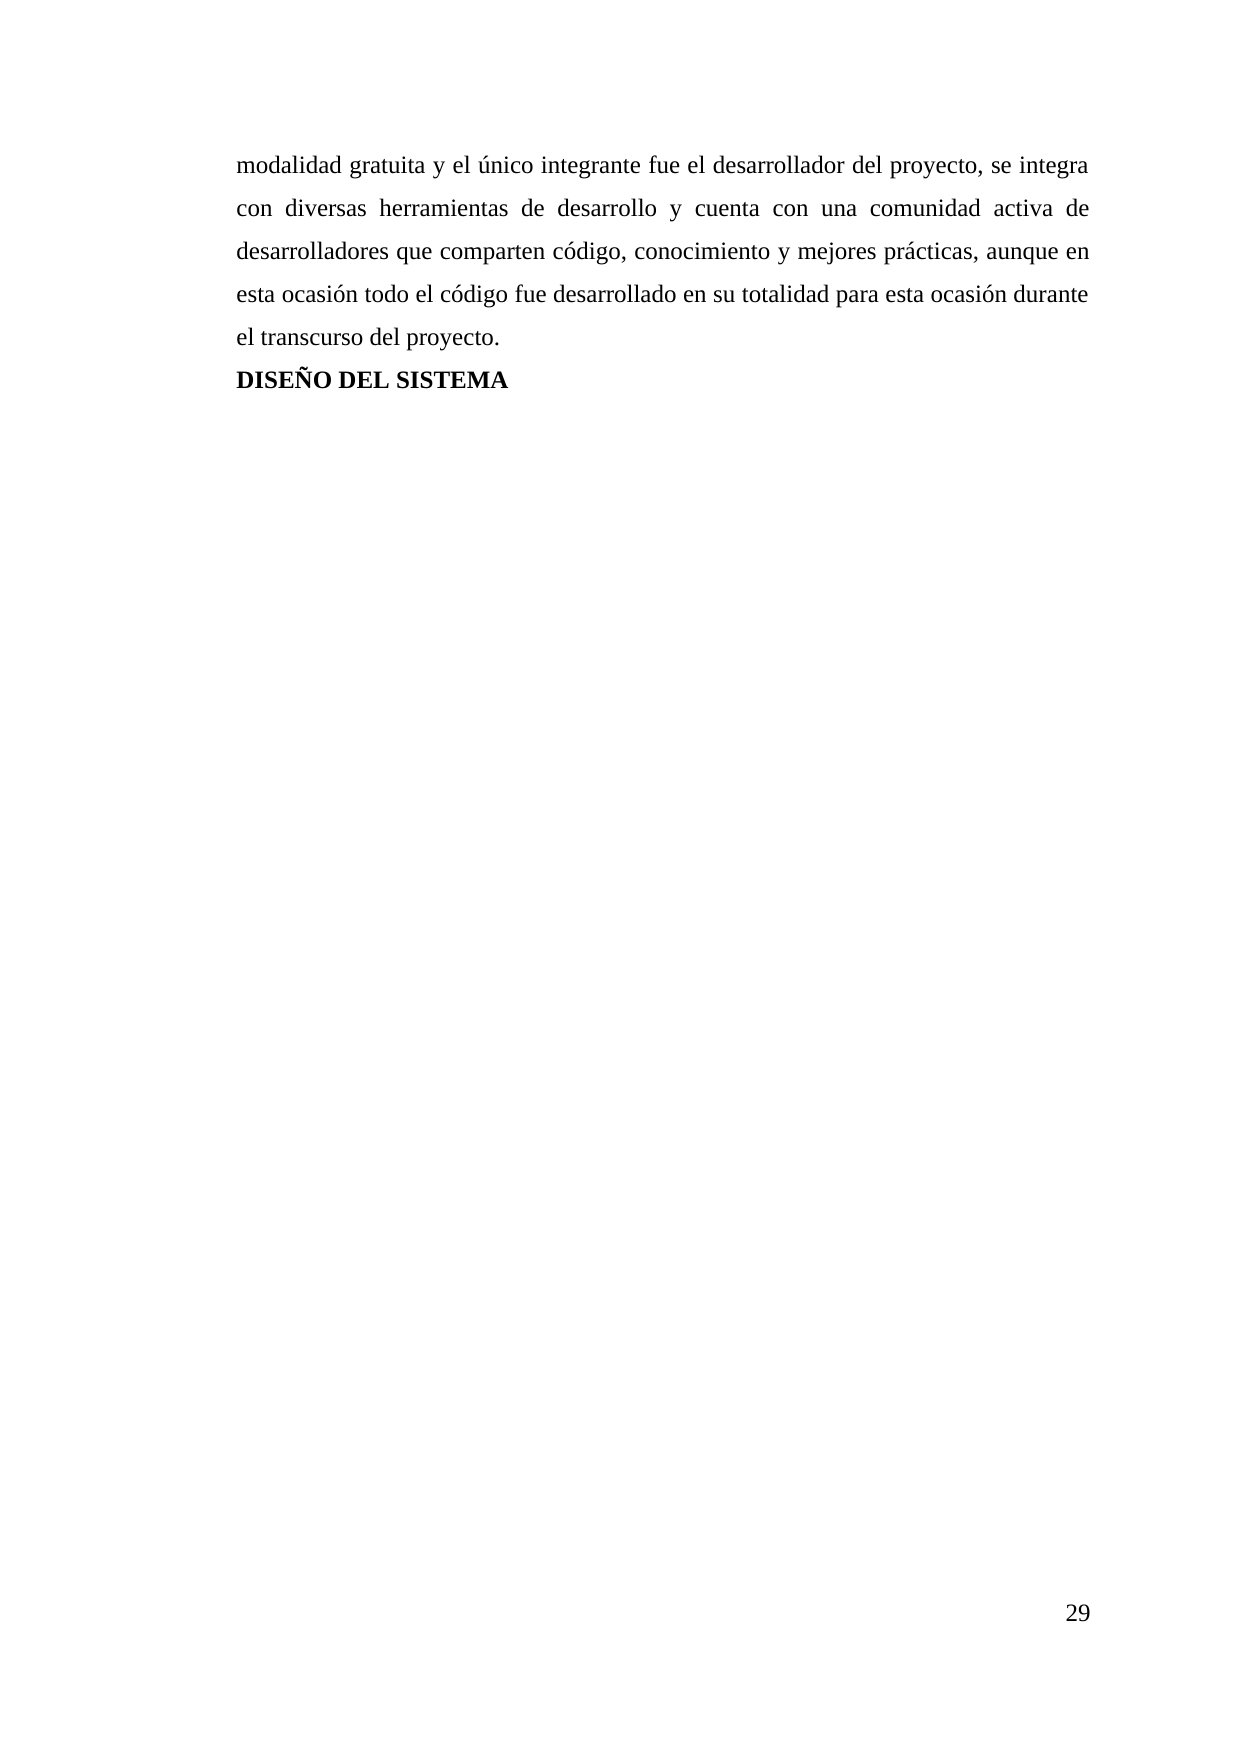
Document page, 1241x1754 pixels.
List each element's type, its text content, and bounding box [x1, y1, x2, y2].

title DISEÑO DEL SISTEMA [236, 366, 1090, 394]
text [236, 150, 1090, 351]
